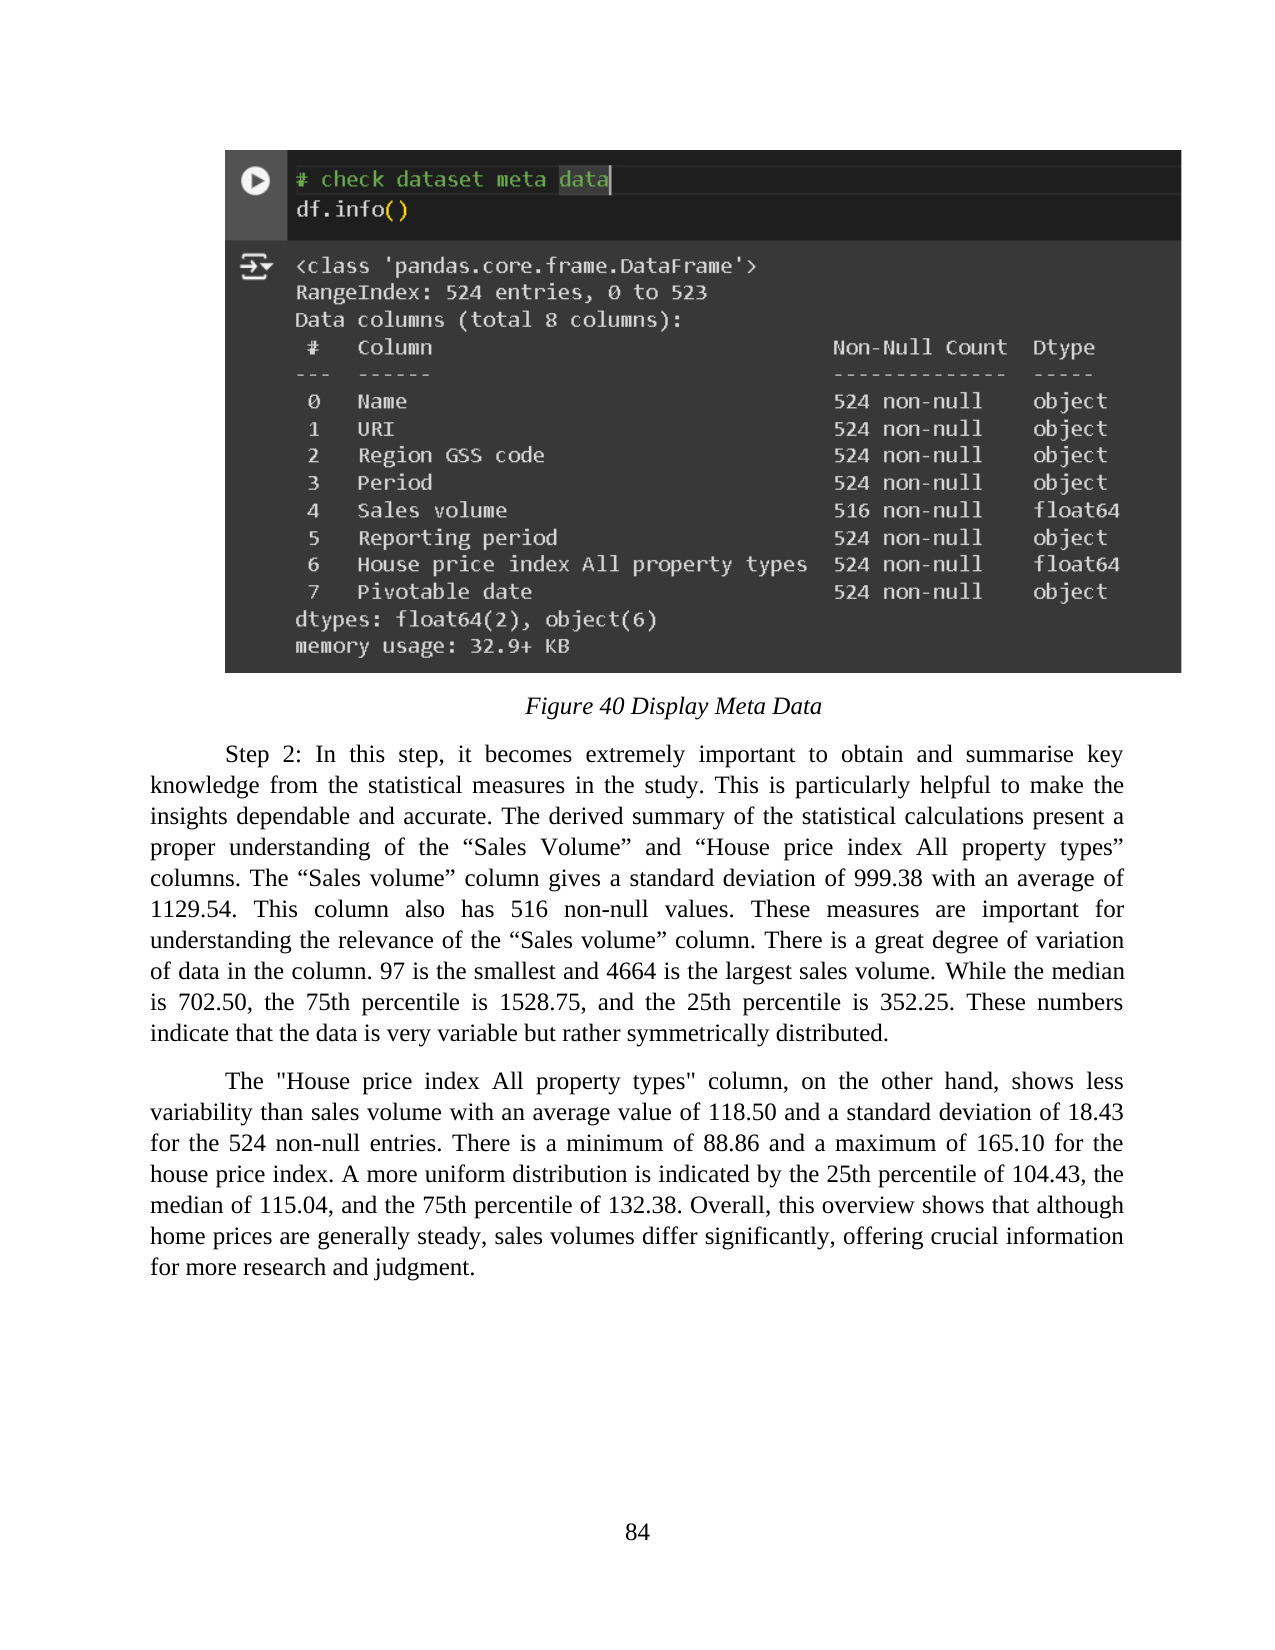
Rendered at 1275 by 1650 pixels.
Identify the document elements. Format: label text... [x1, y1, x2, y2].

text The "House price index All property types" column, on the other hand, shows less variability than sales volume with an average value of 118.50 and a standard deviation of 18.43 for the 524 non-null entries. There is a minimum of 88.86 and a maximum of 165.10 for the house price index. A more uniform distribution is indicated by the 25th percentile of 104.43, the median of 115.04, and the 75th percentile of 132.38. Overall, this overview shows that although home prices are generally steady, sales volumes differ significantly, offering crucial information for more research and judgment. [150, 1066, 1125, 1281]
picture [225, 150, 1182, 673]
text Figure 40 Display Meta Data [150, 691, 1125, 720]
text Step 2: In this step, it becomes extremely important to obtain and summarise key knowledge from the statistical measures in the study. This is particularly helpful to make the insights dependable and accurate. The derived summary of the statistical calculations present a proper understanding of the “Sales Volume” and “House price index All property types” columns. The “Sales volume” column gives a standard deviation of 999.38 with an average of 1129.54. This column also has 516 non-null values. These measures are important for understanding the relevance of the “Sales volume” column. There is a great degree of variation of data in the column. 97 is the smallest and 4664 is the largest sales volume. While the median is 702.50, the 75th percentile is 1528.75, and the 25th percentile is 352.25. These numbers indicate that the data is very variable but rather symmetrically distributed. [150, 739, 1125, 1047]
